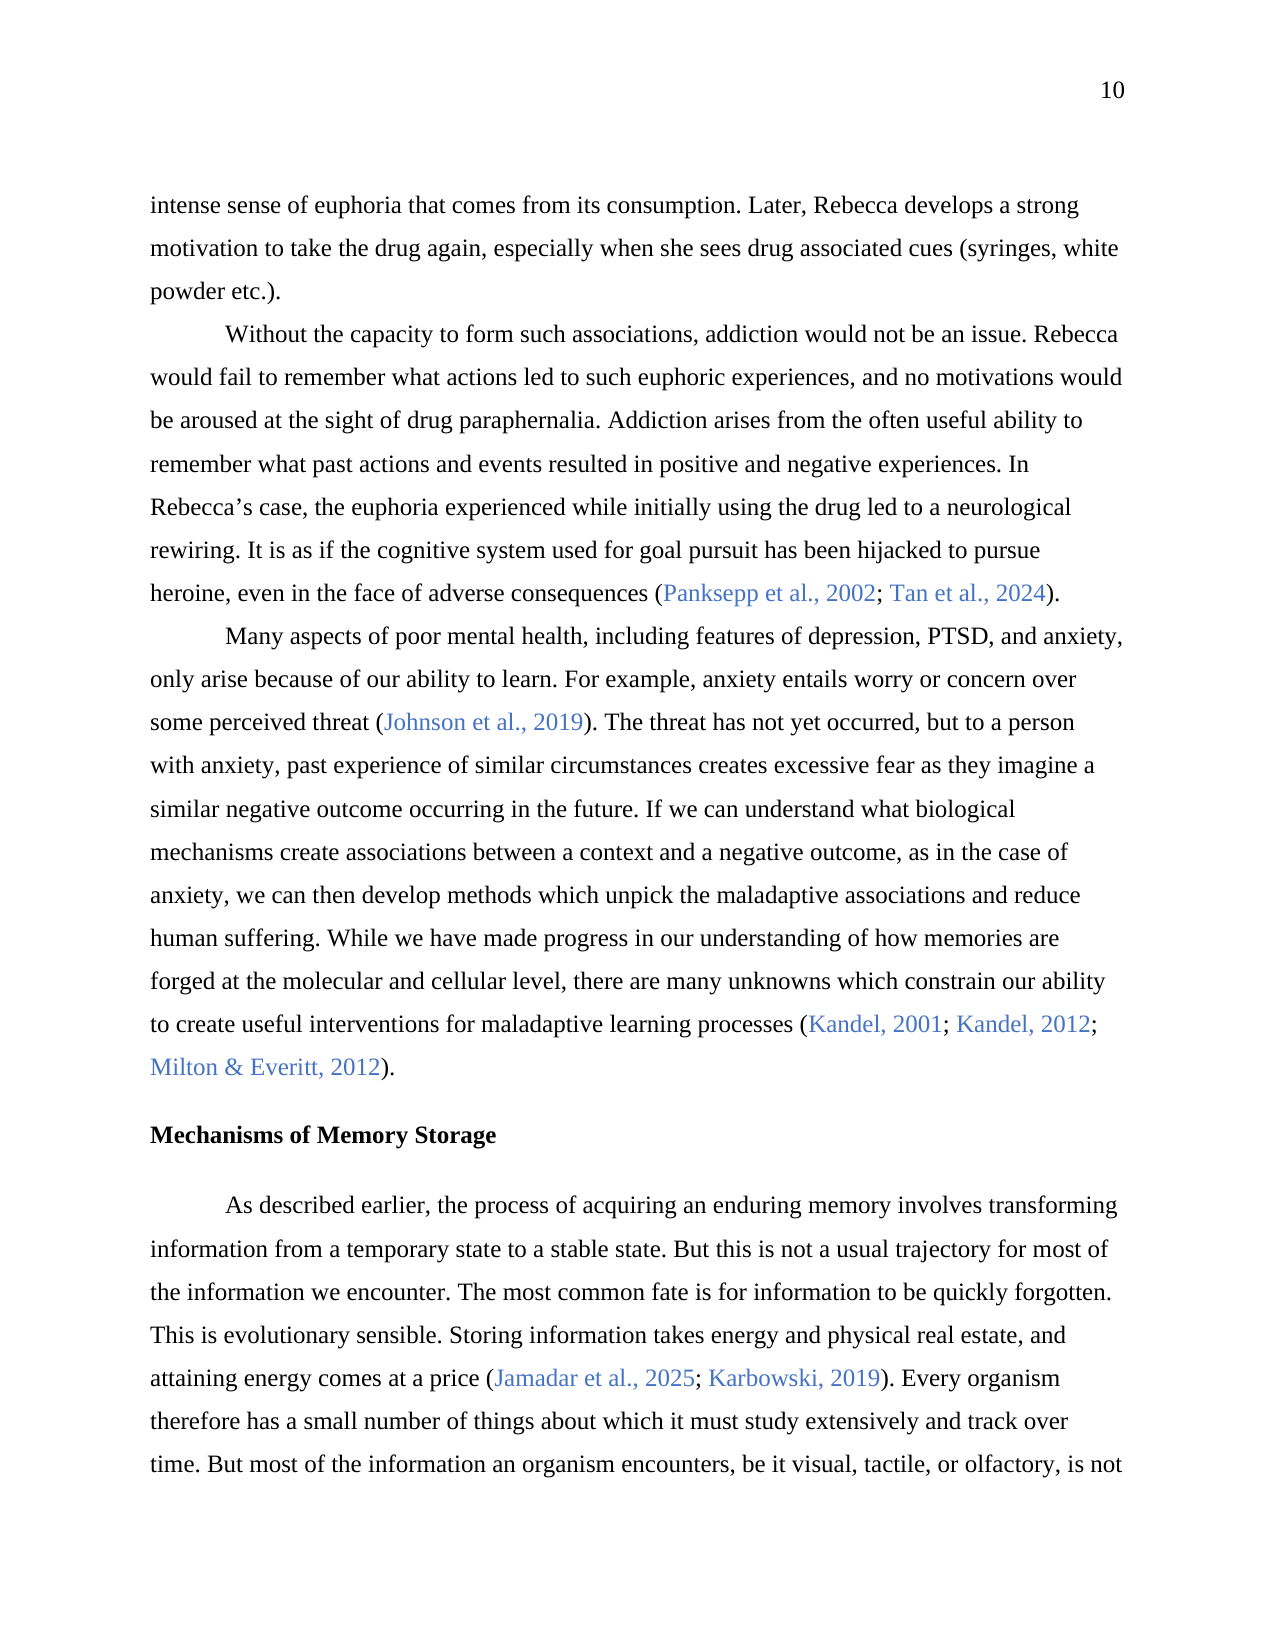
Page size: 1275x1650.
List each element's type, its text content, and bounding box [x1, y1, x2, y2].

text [150, 1191, 1125, 1478]
subtitle Mechanisms of Memory Storage [150, 1121, 1125, 1149]
text Many aspects of poor mental health, including features of depression, PTSD, and anxiety, only arise because of our ability to learn. For example, anxiety entails worry or concern over some perceived threat (Johnson et al., 2019). The threat has not yet occurred, but to a person with anxiety, past experience of similar circumstances creates excessive fear as they imagine a similar negative outcome occurring in the future. If we can understand what biological mechanisms create associations between a context and a negative outcome, as in the case of anxiety, we can then develop methods which unpick the maladaptive associations and reduce human suffering. While we have made progress in our understanding of how memories are forged at the molecular and cellular level, there are many unknowns which constrain our ability to create useful interventions for maladaptive learning processes (Kandel, 2001; Kandel, 2012; Milton & Everitt, 2012). [150, 621, 1125, 1081]
text Without the capacity to form such associations, addiction would not be an issue. Rebecca would fail to remember what actions led to such euphoric experiences, and no motivations would be aroused at the sight of drug paraphernalia. Addiction arises from the often useful ability to remember what past actions and events resulted in positive and negative experiences. In Rebecca’s case, the euphoria experienced while initially using the drug led to a neurological rewiring. It is as if the cognitive system used for goal pursuit has been hijacked to pursue heroine, even in the face of adverse consequences (Panksepp et al., 2002; Tan et al., 2024). [150, 319, 1125, 607]
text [150, 190, 1125, 305]
